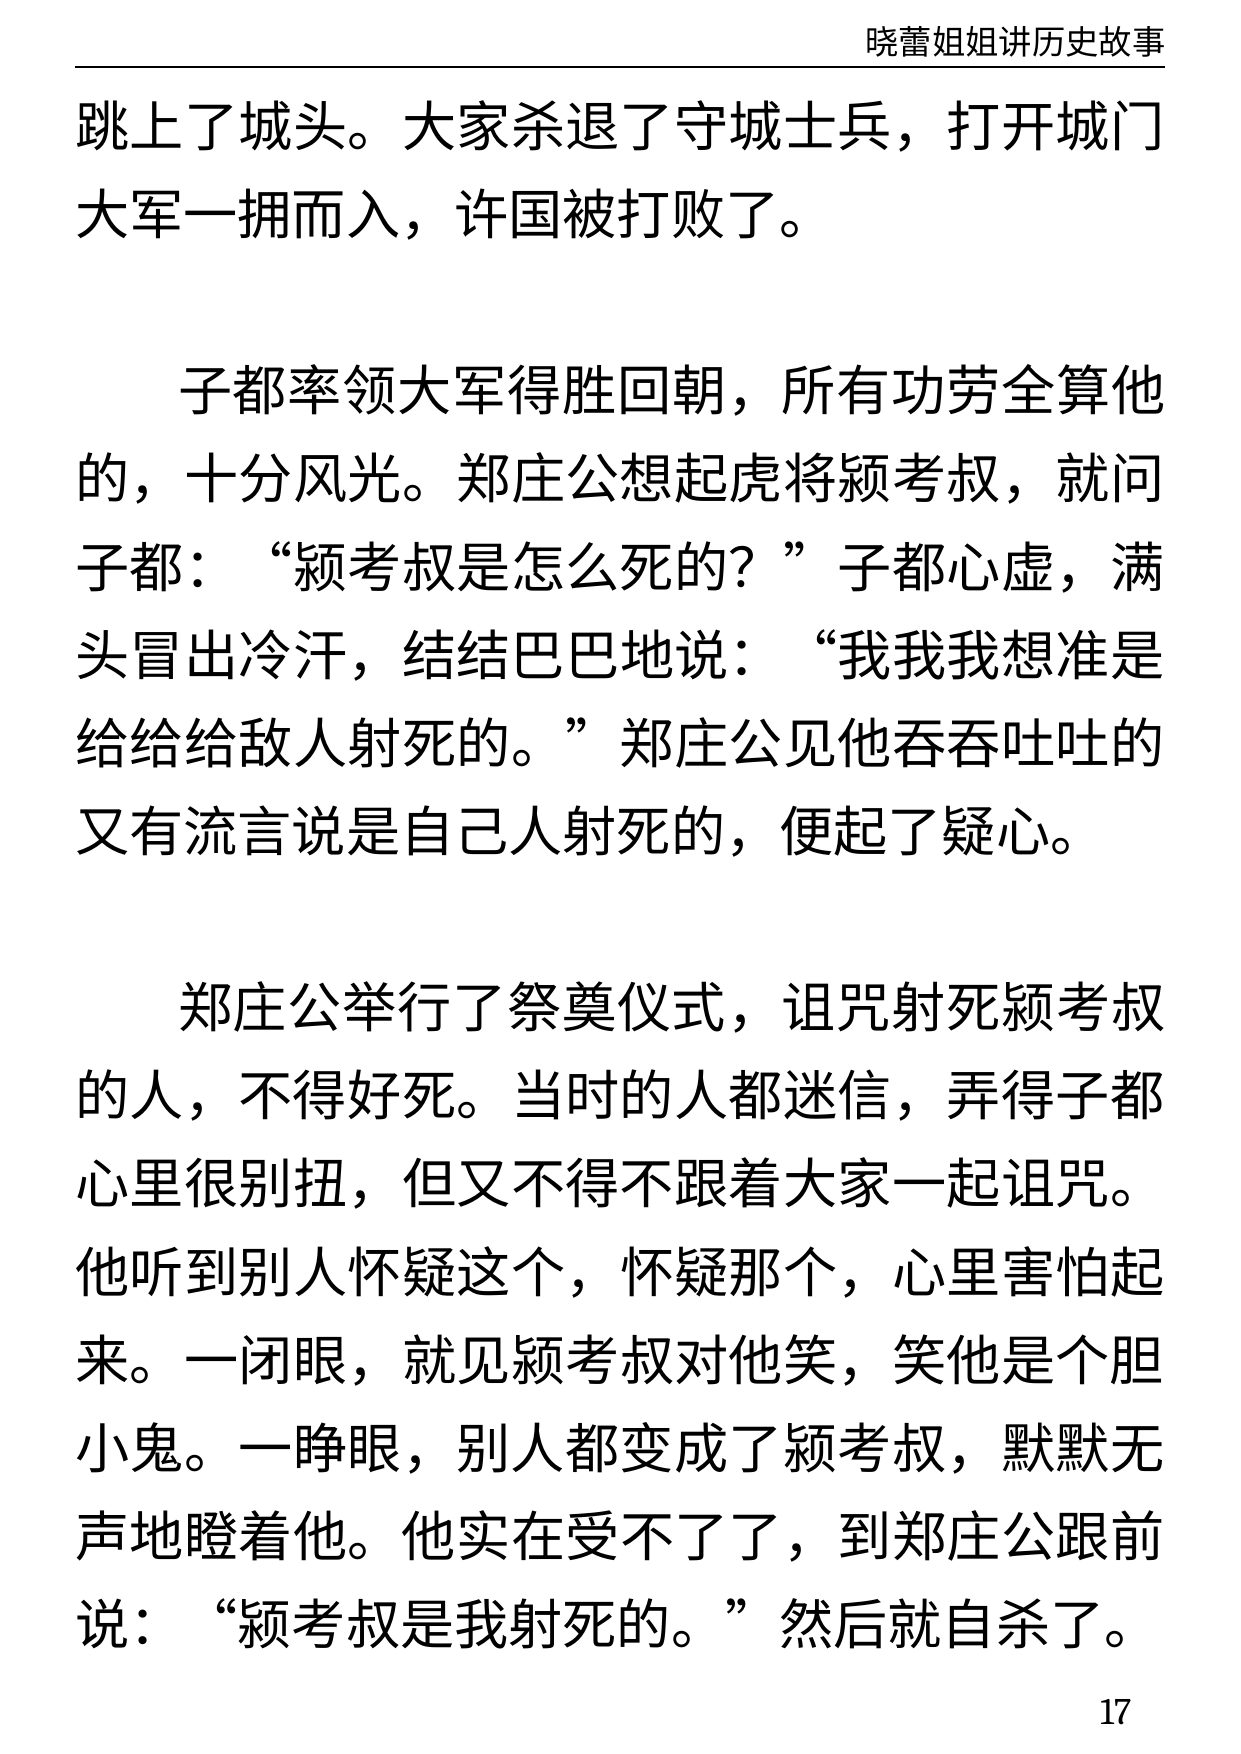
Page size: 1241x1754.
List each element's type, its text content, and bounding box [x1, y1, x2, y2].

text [75, 79, 1165, 255]
text 郑庄公举行了祭奠仪式，诅咒射死颍考叔的人，不得好死。当时的人都迷信，弄得子都心里很别扭，但又不得不跟着大家一起诅咒。他听到别人怀疑这个，怀疑那个，心里害怕起来。一闭眼，就见颍考叔对他笑，笑他是个胆小鬼。一睁眼，别人都变成了颍考叔，默默无声地瞪着他。他实在受不了了，到郑庄公跟前说：“颍考叔是我射死的。”然后就自杀了。 [75, 960, 1165, 1665]
text 子都率领大军得胜回朝，所有功劳全算他的，十分风光。郑庄公想起虎将颍考叔，就问子都：“颍考叔是怎么死的？”子都心虚，满头冒出冷汗，结结巴巴地说：“我我我想准是给给给敌人射死的。”郑庄公见他吞吞吐吐的，又有流言说是自己人射死的，便起了疑心。 [75, 343, 1165, 872]
